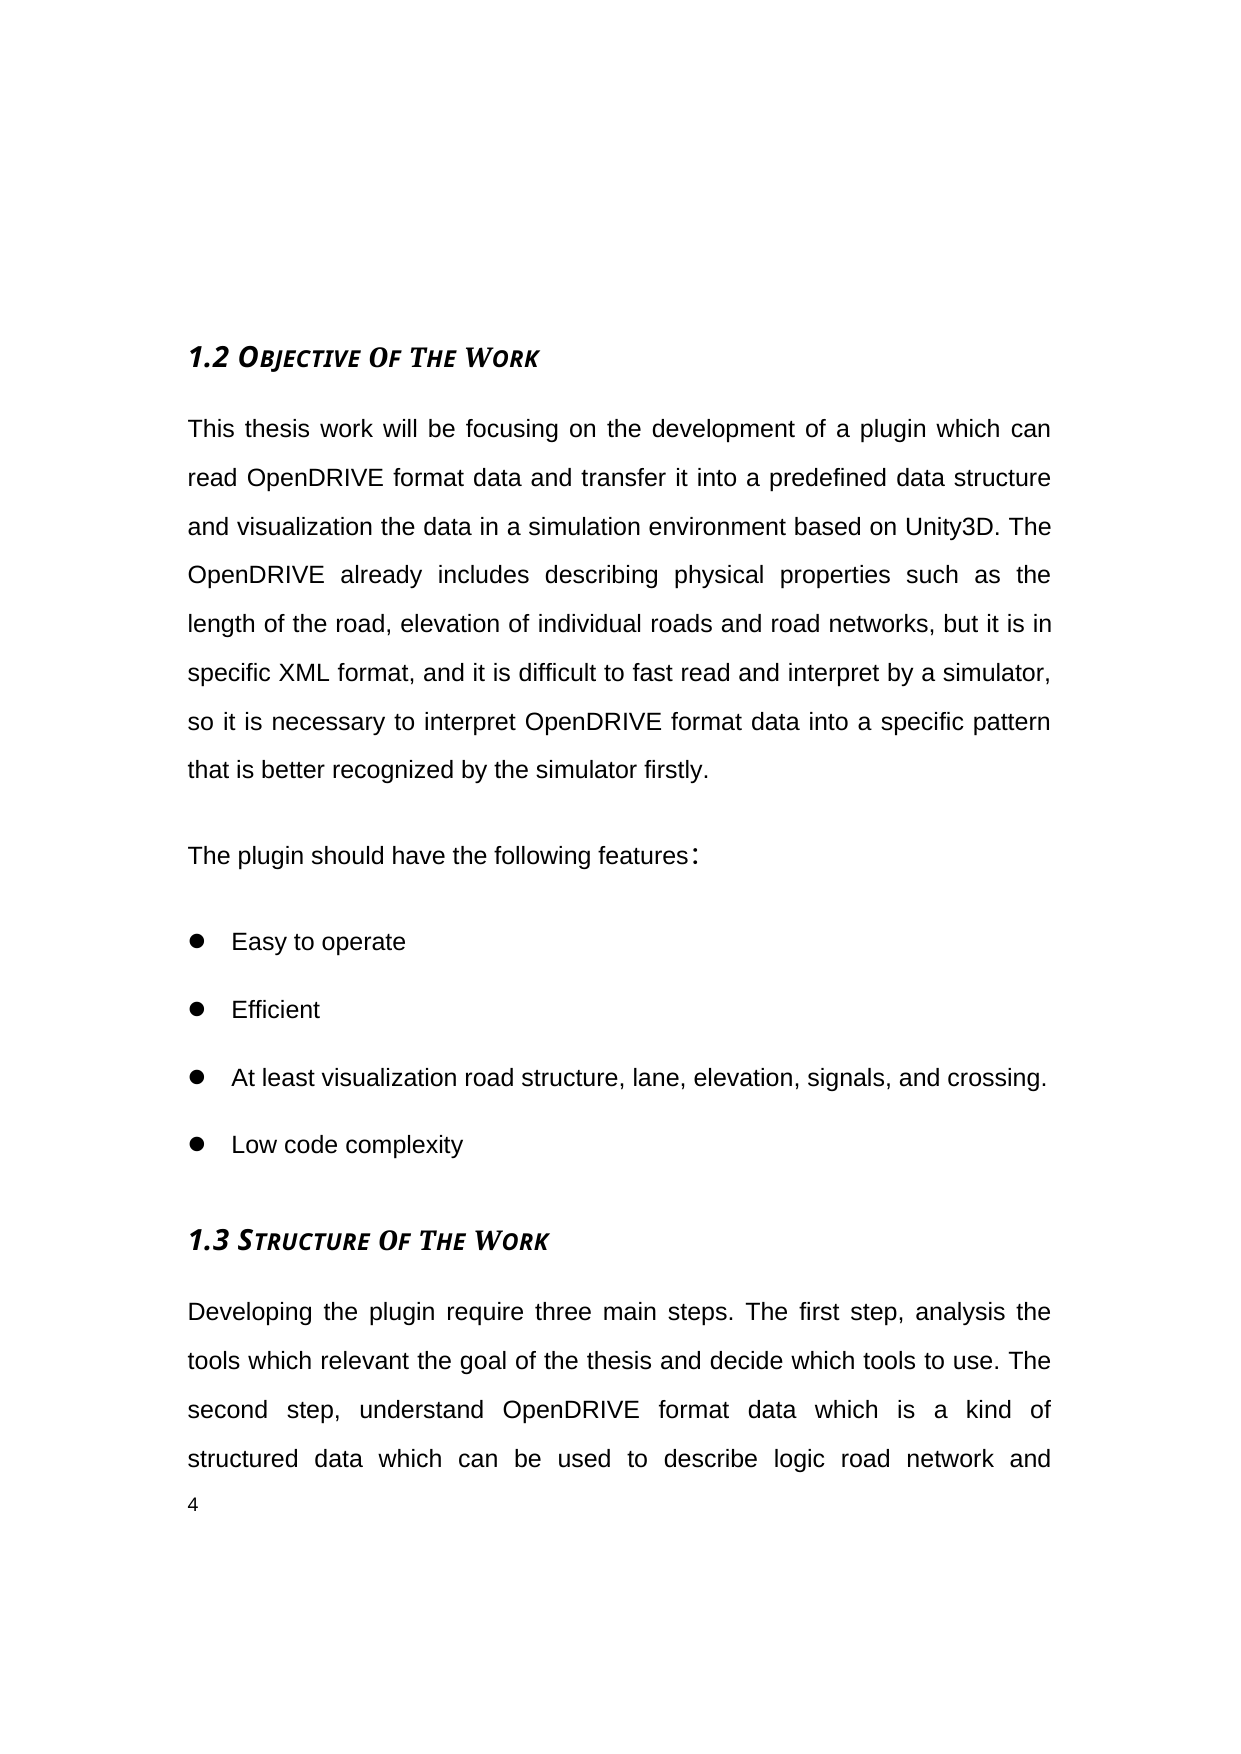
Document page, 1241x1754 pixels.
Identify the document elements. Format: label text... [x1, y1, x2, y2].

text 1.3 Structure Of The Work [187, 1207, 1053, 1272]
text 1.2 Objective Of The Work [187, 323, 1053, 388]
text The plugin should have the following features： [187, 821, 1053, 886]
list Efficient [187, 993, 1053, 1026]
list Easy to operate [187, 925, 1053, 958]
list Low code complexity [187, 1128, 1053, 1161]
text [187, 1296, 1053, 1474]
text This thesis work will be focusing on the development of a plugin which can read OpenDRIVE format data and transfer it into a predefined data structure and visualization the data in a simulation environment based on Unity3D. The OpenDRIVE already includes describing physical properties such as the length of the road, elevation of individual roads and road networks, but it is in specific XML format, and it is difficult to fast read and interpret by a simulator, so it is necessary to interpret OpenDRIVE format data into a specific pattern that is better recognized by the simulator firstly. [187, 412, 1053, 786]
list At least visualization road structure, lane, elevation, signals, and crossing. [187, 1061, 1053, 1093]
